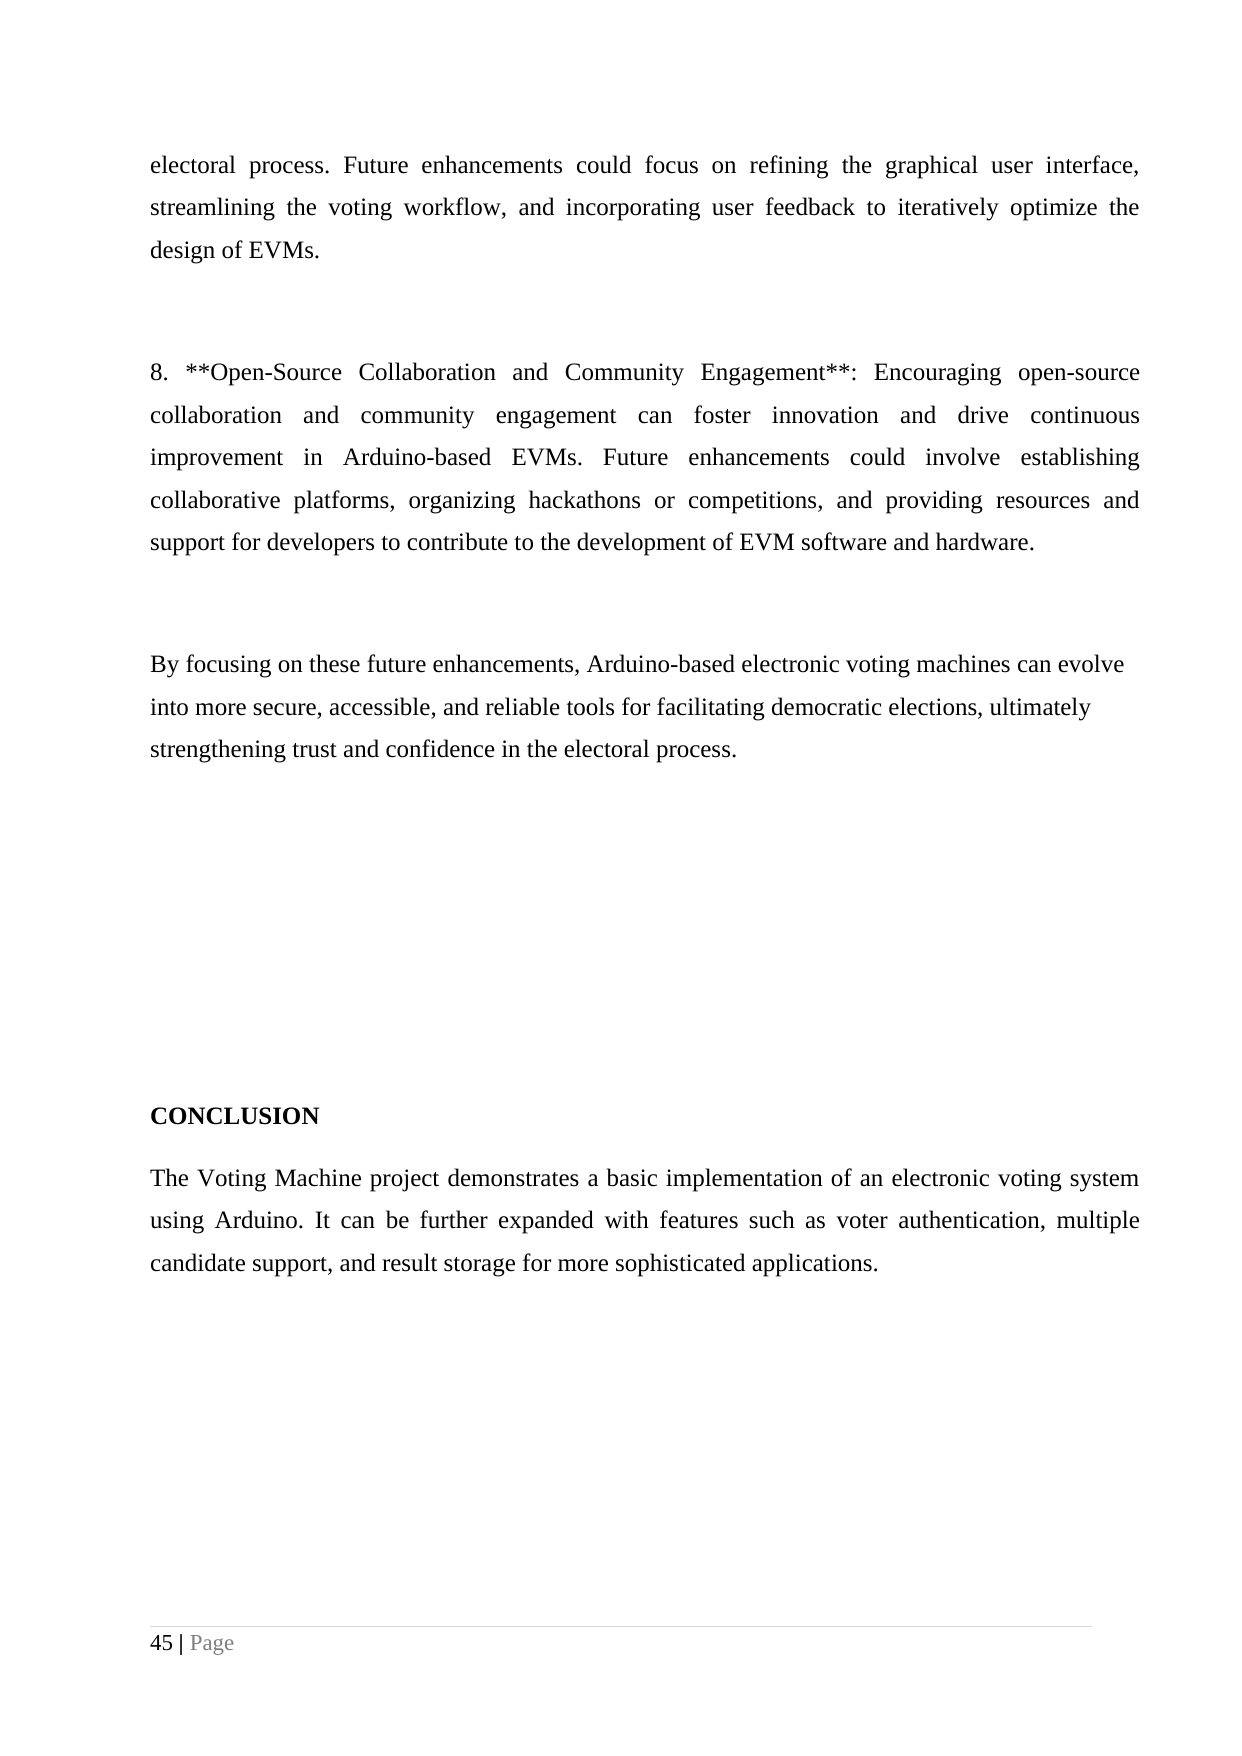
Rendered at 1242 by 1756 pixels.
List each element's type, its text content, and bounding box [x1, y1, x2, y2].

text 8. **Open-Source Collaboration and Community Engagement**: Encouraging open-source collaboration and community engagement can foster innovation and drive continuous improvement in Arduino-based EVMs. Future enhancements could involve establishing collaborative platforms, organizing hackathons or competitions, and providing resources and support for developers to contribute to the development of EVM software and hardware. [150, 357, 1141, 556]
text The Voting Machine project demonstrates a basic implementation of an electronic voting system using Arduino. It can be further expanded with features such as voter authentication, multiple candidate support, and result storage for more sophisticated applications. [150, 1163, 1141, 1276]
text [150, 150, 1141, 264]
text CONCLUSION [150, 1101, 1141, 1130]
text By focusing on these future enhancements, Arduino-based electronic voting machines can evolve into more secure, accessible, and reliable tools for facilitating democratic elections, ultimately strengthening trust and confidence in the electoral process. [150, 649, 1141, 763]
